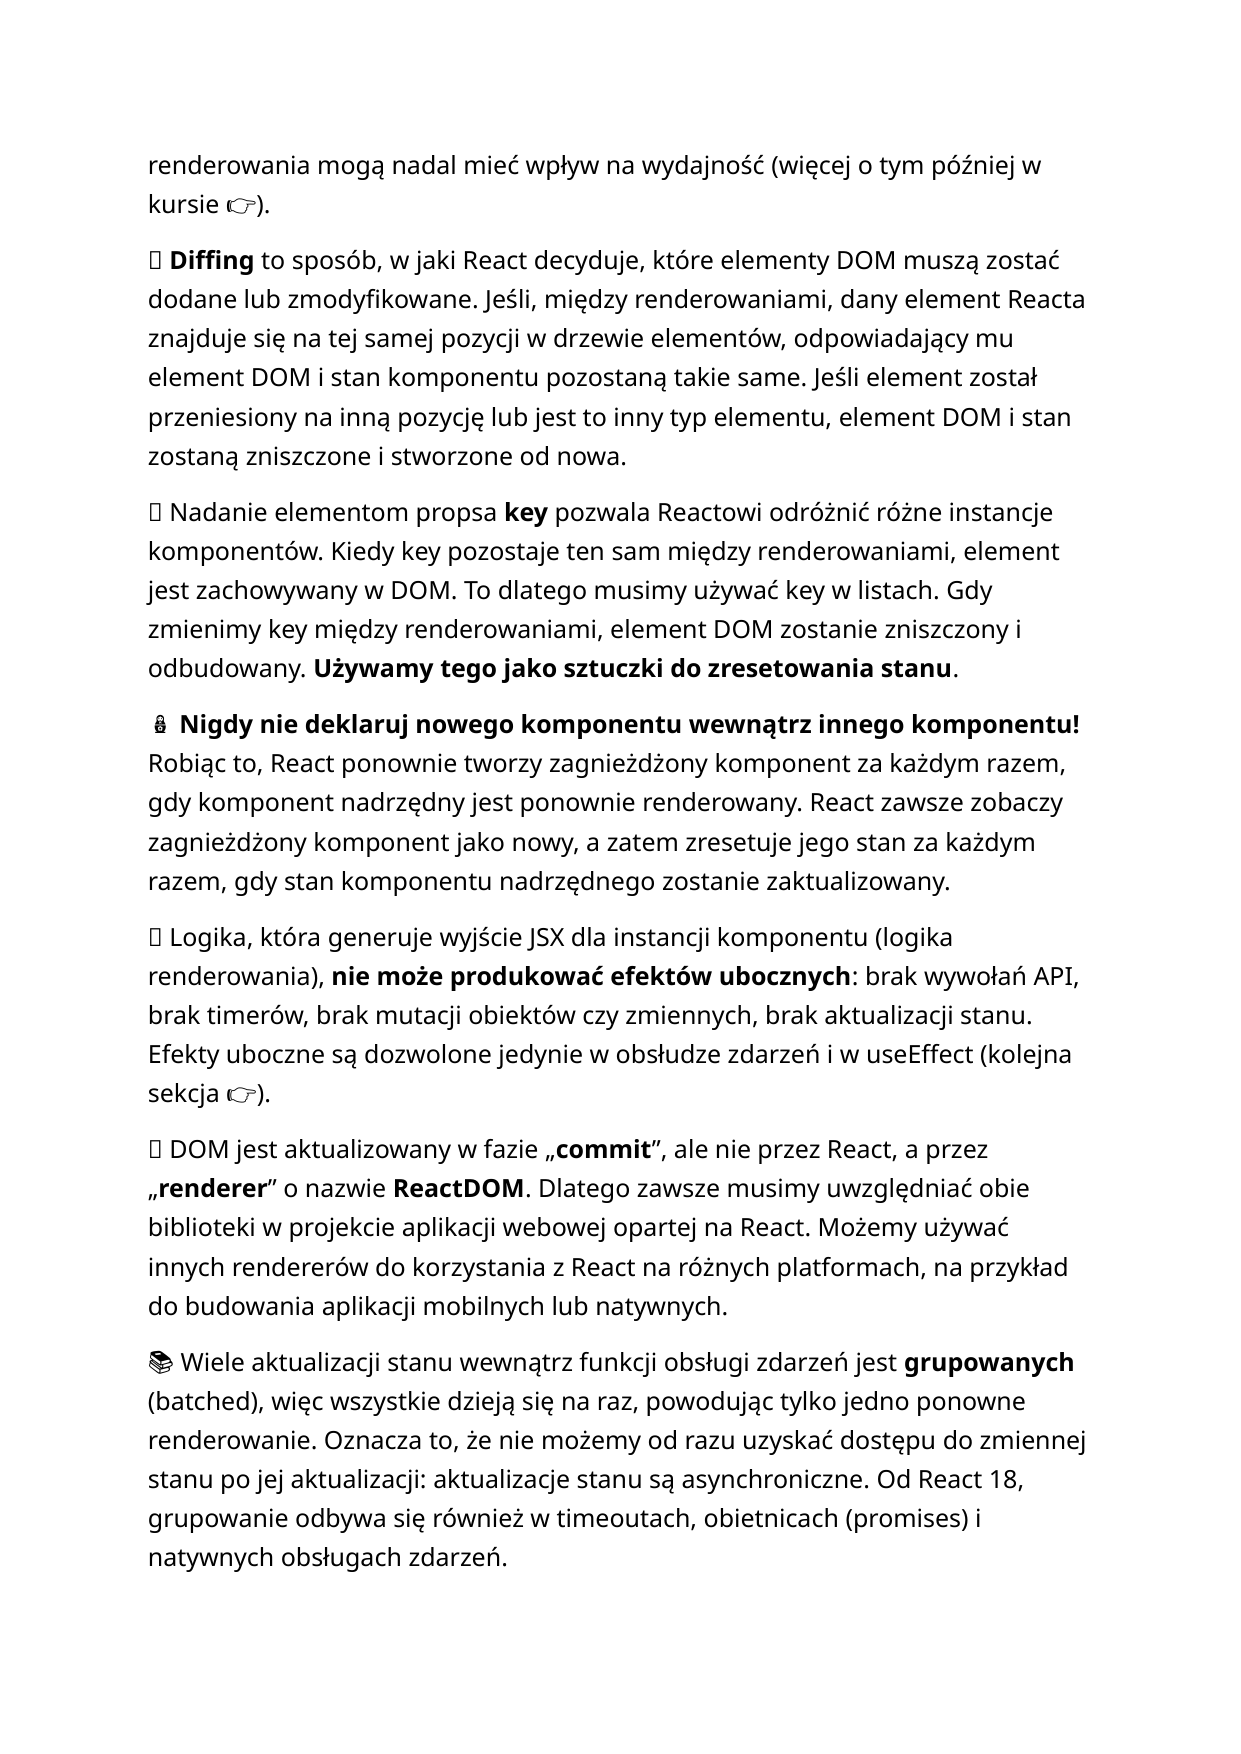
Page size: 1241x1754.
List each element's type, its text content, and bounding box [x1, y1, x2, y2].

text 📚 Wiele aktualizacji stanu wewnątrz funkcji obsługi zdarzeń jest grupowanych (batched), więc wszystkie dzieją się na raz, powodując tylko jedno ponowne renderowanie. Oznacza to, że nie możemy od razu uzyskać dostępu do zmiennej stanu po jej aktualizacji: aktualizacje stanu są asynchroniczne. Od React 18, grupowanie odbywa się również w timeoutach, obietnicach (promises) i natywnych obsługach zdarzeń. [148, 1344, 1093, 1574]
text 🍭 Diffing to sposób, w jaki React decyduje, które elementy DOM muszą zostać dodane lub zmodyfikowane. Jeśli, między renderowaniami, dany element Reacta znajduje się na tej samej pozycji w drzewie elementów, odpowiadający mu element DOM i stan komponentu pozostaną takie same. Jeśli element został przeniesiony na inną pozycję lub jest to inny typ elementu, element DOM i stan zostaną zniszczone i stworzone od nowa. [148, 243, 1093, 472]
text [148, 148, 1093, 221]
text 🍇 Logika, która generuje wyjście JSX dla instancji komponentu (logika renderowania), nie może produkować efektów ubocznych: brak wywołań API, brak timerów, brak mutacji obiektów czy zmiennych, brak aktualizacji stanu. Efekty uboczne są dozwolone jedynie w obsłudze zdarzeń i w useEffect (kolejna sekcja 👉). [148, 919, 1093, 1110]
text 🪆 Nigdy nie deklaruj nowego komponentu wewnątrz innego komponentu! Robiąc to, React ponownie tworzy zagnieżdżony komponent za każdym razem, gdy komponent nadrzędny jest ponownie renderowany. React zawsze zobaczy zagnieżdżony komponent jako nowy, a zatem zresetuje jego stan za każdym razem, gdy stan komponentu nadrzędnego zostanie zaktualizowany. [148, 707, 1093, 897]
text 🔑 Nadanie elementom propsa key pozwala Reactowi odróżnić różne instancje komponentów. Kiedy key pozostaje ten sam między renderowaniami, element jest zachowywany w DOM. To dlatego musimy używać key w listach. Gdy zmienimy key między renderowaniami, element DOM zostanie zniszczony i odbudowany. Używamy tego jako sztuczki do zresetowania stanu. [148, 494, 1093, 685]
text 📱 DOM jest aktualizowany w fazie „commit”, ale nie przez React, a przez „renderer” o nazwie ReactDOM. Dlatego zawsze musimy uwzględniać obie biblioteki w projekcie aplikacji webowej opartej na React. Możemy używać innych rendererów do korzystania z React na różnych platformach, na przykład do budowania aplikacji mobilnych lub natywnych. [148, 1132, 1093, 1322]
